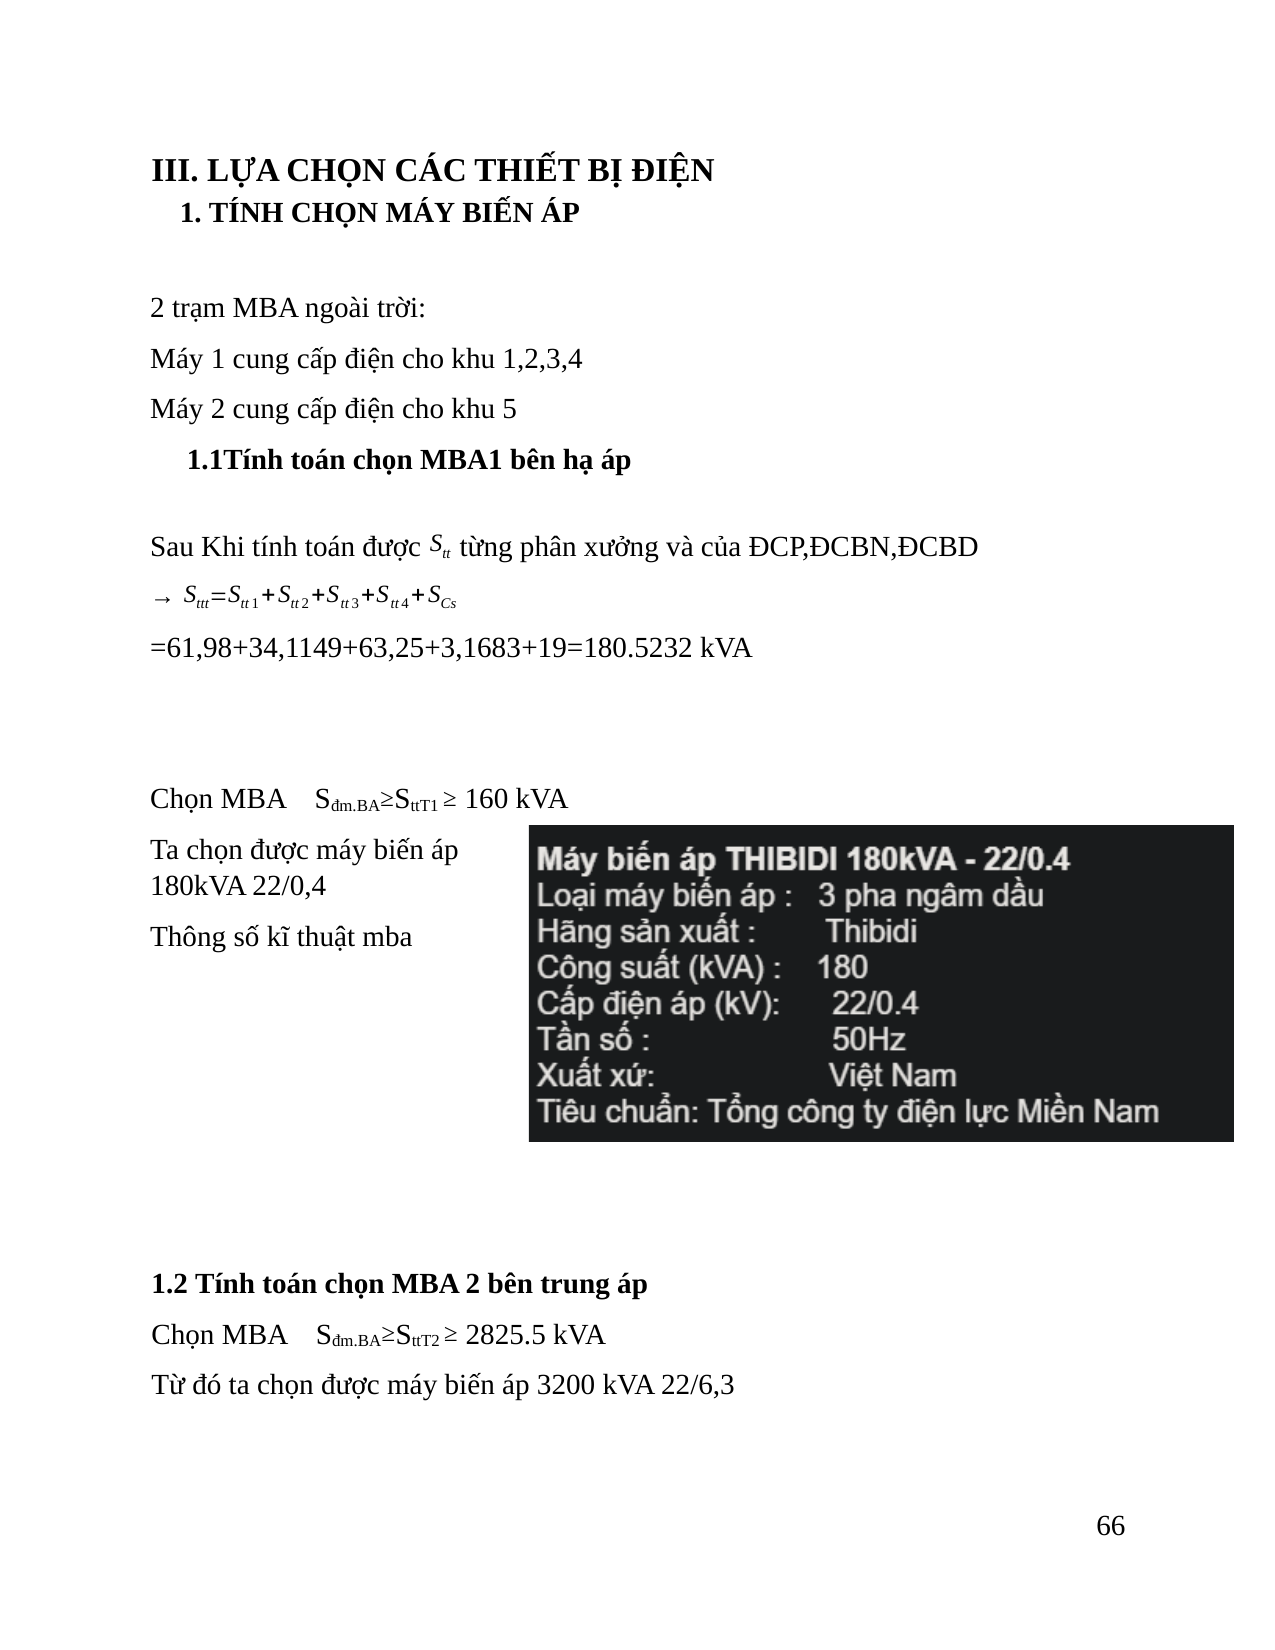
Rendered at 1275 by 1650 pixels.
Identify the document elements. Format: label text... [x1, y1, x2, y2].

text Từ đó ta chọn được máy biến áp 3200 kVA 22/6,3 [150, 1367, 1125, 1401]
subtitle III. LỰA CHỌN CÁC THIẾT BỊ ĐIỆN [150, 150, 1125, 188]
text Chọn MBA Sđm.BASttT1 160 kVA [150, 781, 1125, 815]
subtitle 1.1Tính toán chọn MBA1 bên hạ áp [185, 442, 1125, 476]
text Máy 1 cung cấp điện cho khu 1,2,3,4 [150, 341, 1125, 375]
text Máy 2 cung cấp điện cho khu 5 [150, 392, 1125, 425]
text Ta chọn được máy biến áp 180kVA 22/0,4 [150, 832, 527, 902]
text = [150, 579, 1125, 613]
subtitle 1. Tính chọn máy biến áp [168, 196, 1125, 229]
text Chọn MBA Sđm.BASttT2 2825.5 kVA [150, 1317, 1125, 1350]
text Thông số kĩ thuật mba [150, 919, 527, 952]
text 1.2 Tính toán chọn MBA 2 bên trung áp [150, 1266, 1125, 1300]
picture [527, 825, 1234, 1142]
text 2 trạm MBA ngoài trời: [150, 291, 1125, 324]
text =61,98+34,1149+63,25+3,1683+19=180.5232 kVA [150, 630, 1125, 663]
text Sau Khi tính toán được từng phân xưởng và của ĐCP,ĐCBN,ĐCBD [150, 529, 1125, 562]
